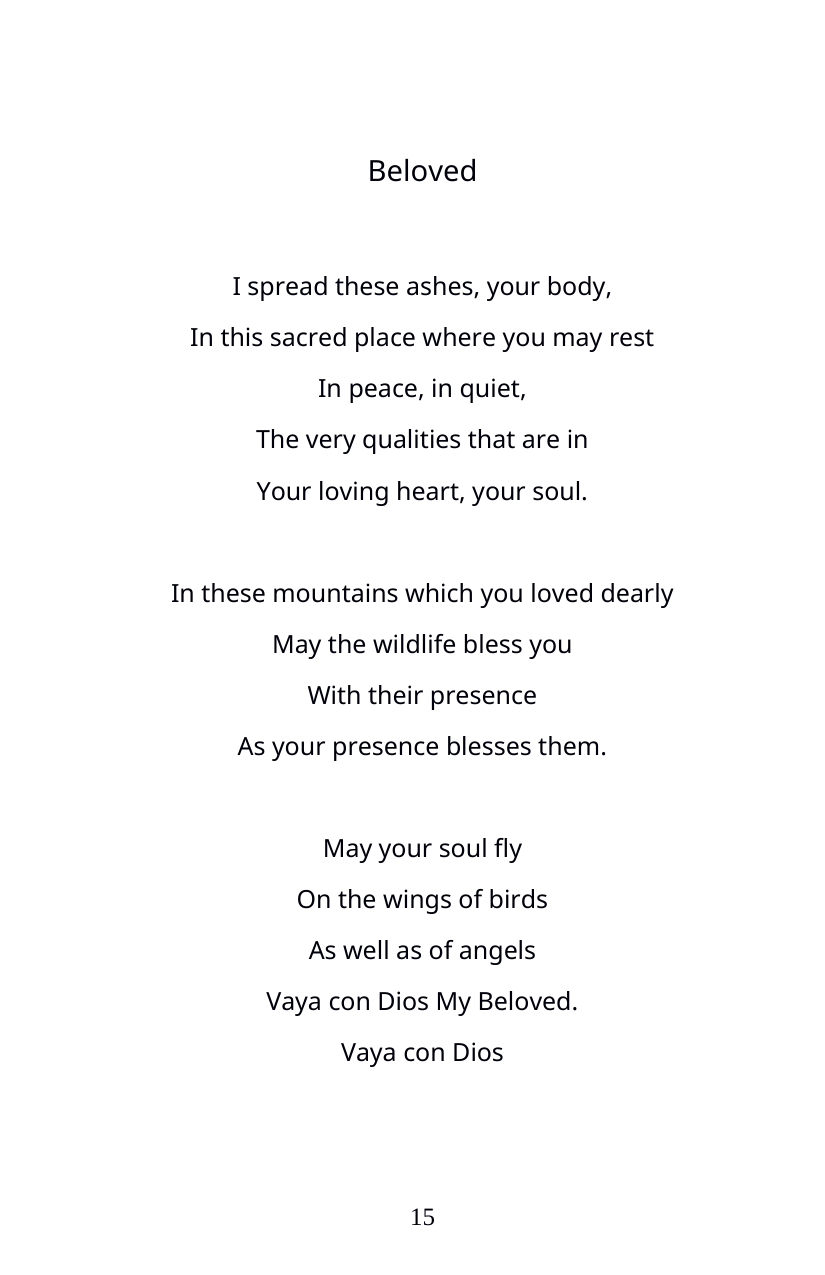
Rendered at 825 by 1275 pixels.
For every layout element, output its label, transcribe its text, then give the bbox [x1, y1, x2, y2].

text In these mountains which you loved dearly [94, 575, 750, 609]
text Your loving heart, your soul. [94, 473, 750, 507]
text As your presence blesses them. [94, 728, 750, 762]
text May your soul fly [94, 830, 750, 864]
text With their presence [94, 677, 750, 711]
text I spread these ashes, your body, [94, 269, 750, 303]
text May the wildlife bless you [94, 626, 750, 660]
text In peace, in quiet, [94, 371, 750, 405]
text In this sacred place where you may rest [94, 320, 750, 354]
text On the wings of birds [94, 881, 750, 916]
text Beloved [94, 150, 750, 190]
text Vaya con Dios My Beloved. [94, 983, 750, 1018]
text As well as of angels [94, 932, 750, 967]
text Vaya con Dios [94, 1034, 750, 1069]
text The very qualities that are in [94, 422, 750, 456]
